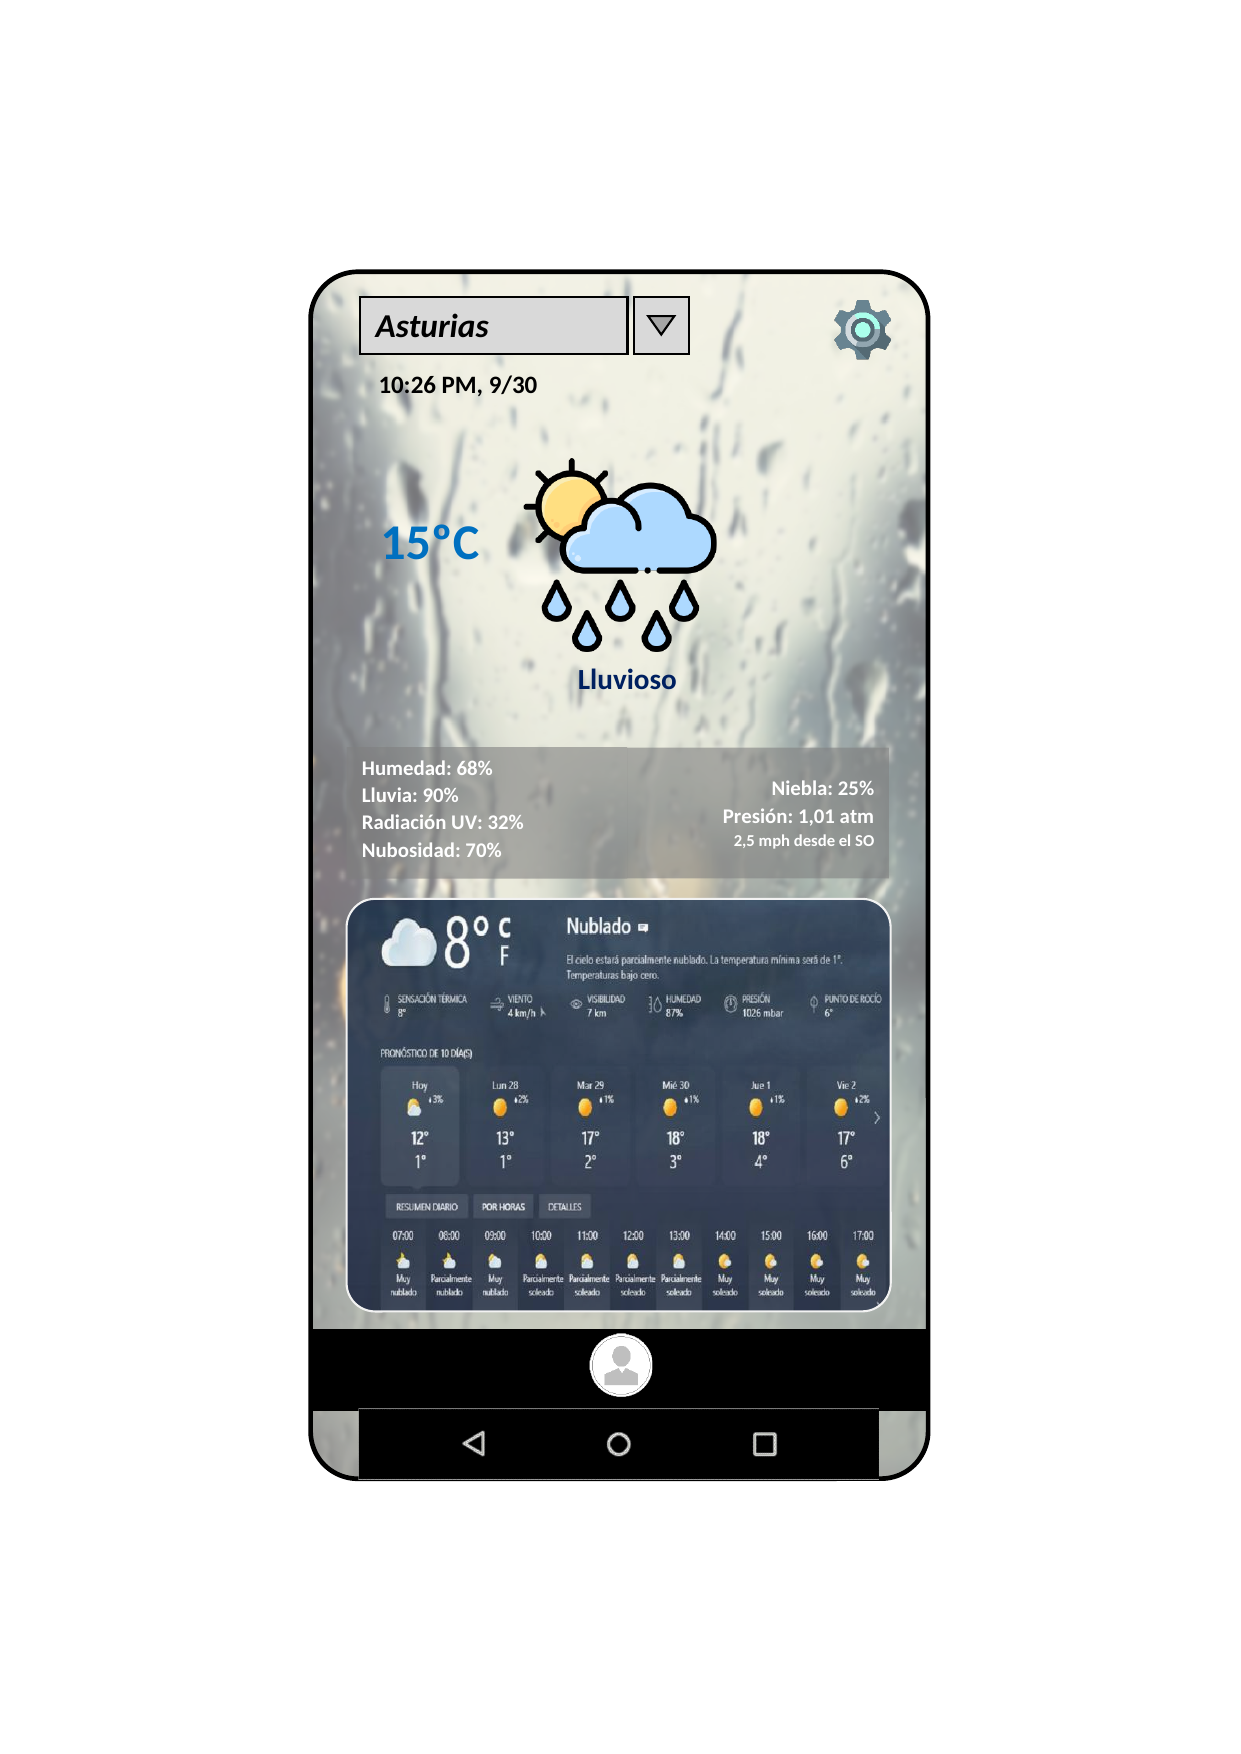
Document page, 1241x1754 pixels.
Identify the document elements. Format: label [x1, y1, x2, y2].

picture [346, 1333, 891, 1491]
picture [348, 900, 889, 1310]
picture [830, 298, 895, 362]
picture [523, 458, 717, 652]
